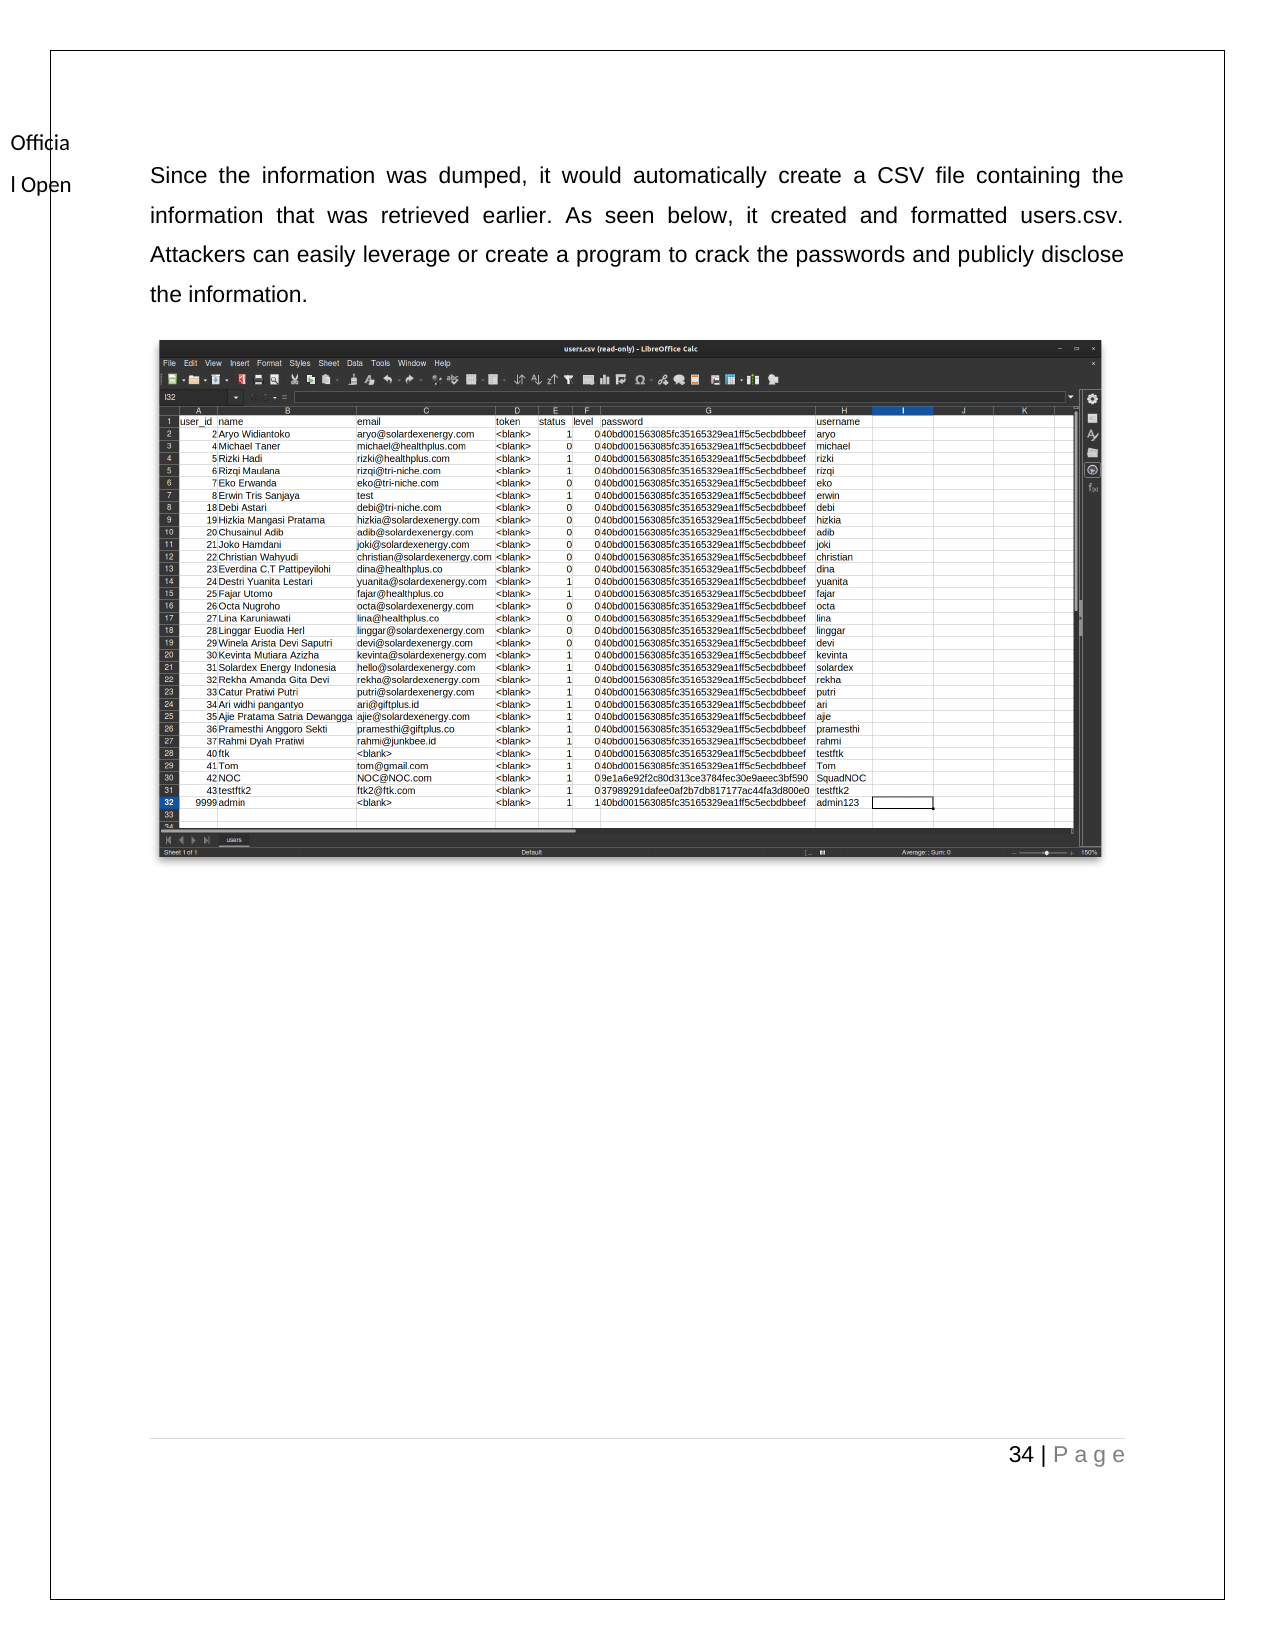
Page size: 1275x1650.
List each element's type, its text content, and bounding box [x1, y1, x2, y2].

picture [159, 340, 1102, 857]
text Since the information was dumped, it would automatically create a CSV file containing the information that was retrieved earlier. As seen below, it created and formatted users.csv. Attackers can easily leverage or create a program to crack the passwords and publicly disclose the information. [150, 162, 1125, 307]
